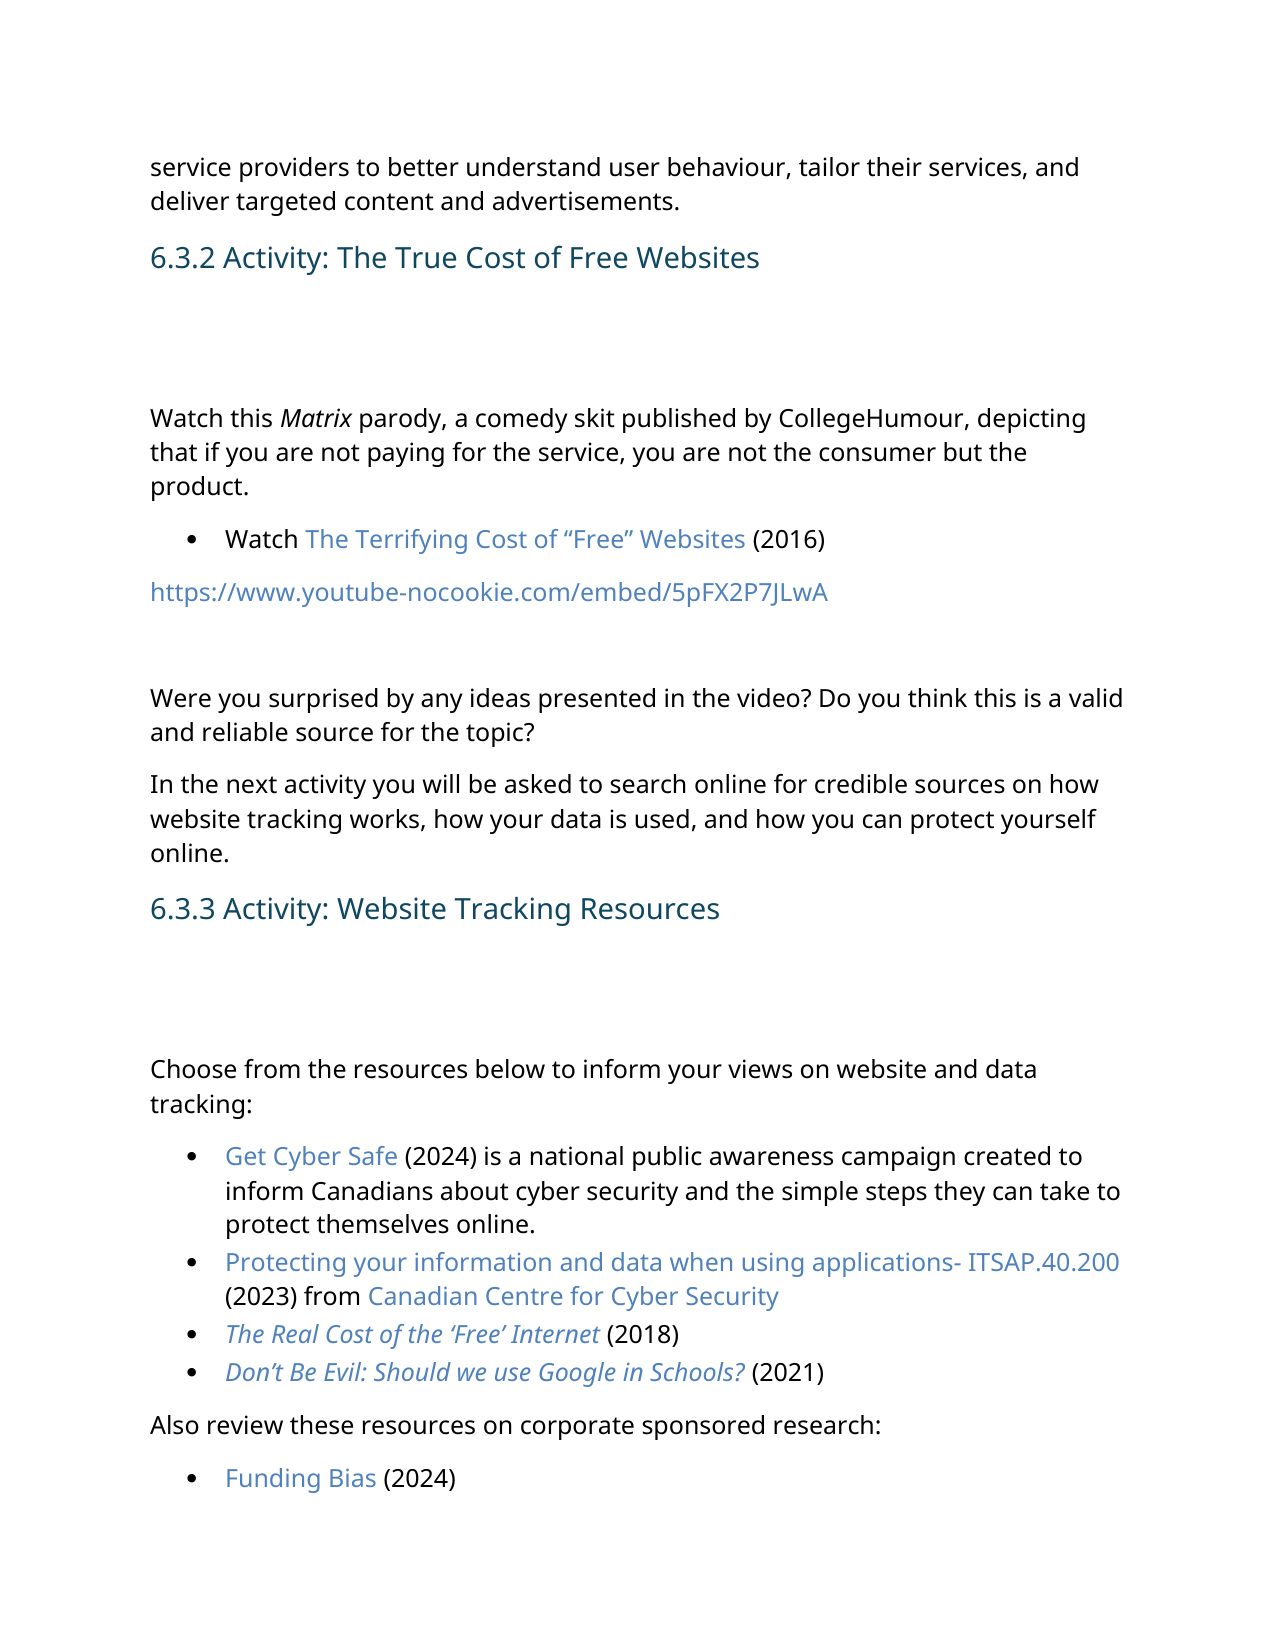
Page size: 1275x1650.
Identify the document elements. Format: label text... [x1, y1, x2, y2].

text In the next activity you will be asked to search online for credible sources on how website tracking works, how your data is used, and how you can protect yourself online. [150, 767, 1125, 869]
list The Real Cost of the ‘Free’ Internet (2018) [187, 1317, 1125, 1351]
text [150, 150, 1125, 218]
text Were you surprised by any ideas presented in the video? Do you think this is a valid and reliable source for the topic? [150, 680, 1125, 748]
subtitle 6.3.2 Activity: The True Cost of Free Websites [150, 237, 1125, 277]
text Also review these resources on corporate sponsored research: [150, 1407, 1125, 1442]
list Protecting your information and data when using applications- ITSAP.40.200 (2023) from Canadian Centre for Cyber Security [187, 1245, 1125, 1313]
text https://www.youtube-nocookie.com/embed/5pFX2P7JLwA [150, 575, 1125, 609]
list Watch The Terrifying Cost of “Free” Websites (2016) [187, 522, 1125, 556]
list Don’t Be Evil: Should we use Google in Schools? (2021) [187, 1355, 1125, 1389]
text Choose from the resources below to inform your views on website and data tracking: [150, 1052, 1125, 1120]
text Watch this Matrix parody, a comedy skit published by CollegeHumour, depicting that if you are not paying for the service, you are not the consumer but the product. [150, 401, 1125, 503]
subtitle 6.3.3 Activity: Website Tracking Resources [150, 888, 1125, 928]
list Funding Bias (2024) [187, 1460, 1125, 1494]
list Get Cyber Safe (2024) is a national public awareness campaign created to inform Canadians about cyber security and the simple steps they can take to protect themselves online. [187, 1139, 1125, 1241]
